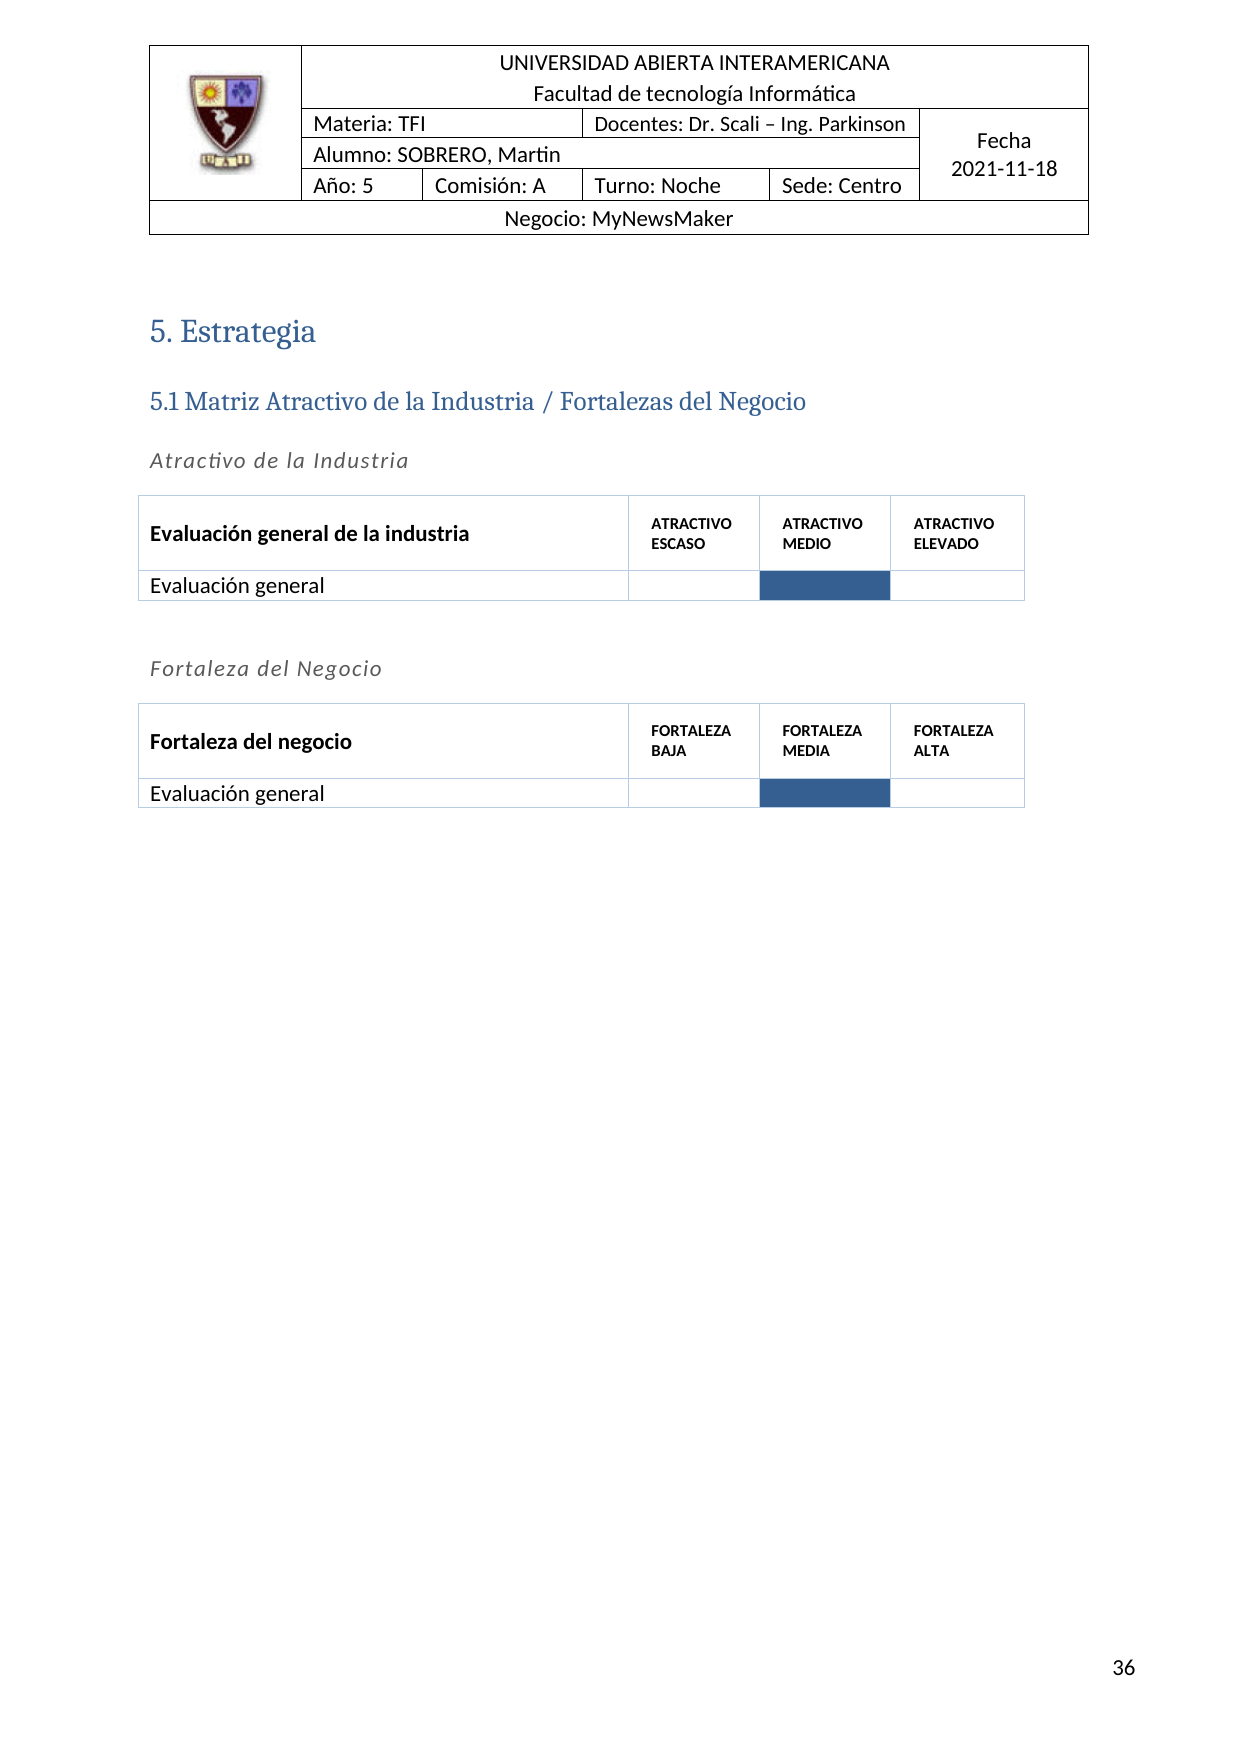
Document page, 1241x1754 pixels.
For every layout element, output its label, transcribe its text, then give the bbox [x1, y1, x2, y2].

table_header Fortaleza del negocio [139, 704, 628, 778]
table_header ATRACTIVO ESCASO [629, 496, 759, 570]
table_cell [891, 779, 1024, 807]
table_cell [629, 779, 759, 807]
subtitle 5. Estrategia [150, 313, 1135, 351]
table_cell Evaluación general [139, 779, 628, 807]
table_cell [629, 571, 759, 600]
table_header ATRACTIVO MEDIO [760, 496, 890, 570]
table_header Evaluación general de la industria [139, 496, 628, 570]
table_cell [760, 571, 890, 600]
table_header FORTALEZA BAJA [629, 704, 759, 778]
table_header ATRACTIVO ELEVADO [891, 496, 1024, 570]
subtitle Atractivo de la Industria [150, 447, 1135, 474]
subtitle Fortaleza del Negocio [150, 654, 1135, 682]
table_header FORTALEZA ALTA [891, 704, 1024, 778]
picture [175, 67, 276, 180]
table_cell [891, 571, 1024, 600]
table_header FORTALEZA MEDIA [760, 704, 890, 778]
table_cell Evaluación general [139, 571, 628, 600]
table_cell [760, 779, 890, 807]
subtitle 5.1 Matriz Atractivo de la Industria / Fortalezas del Negocio [150, 386, 1135, 417]
